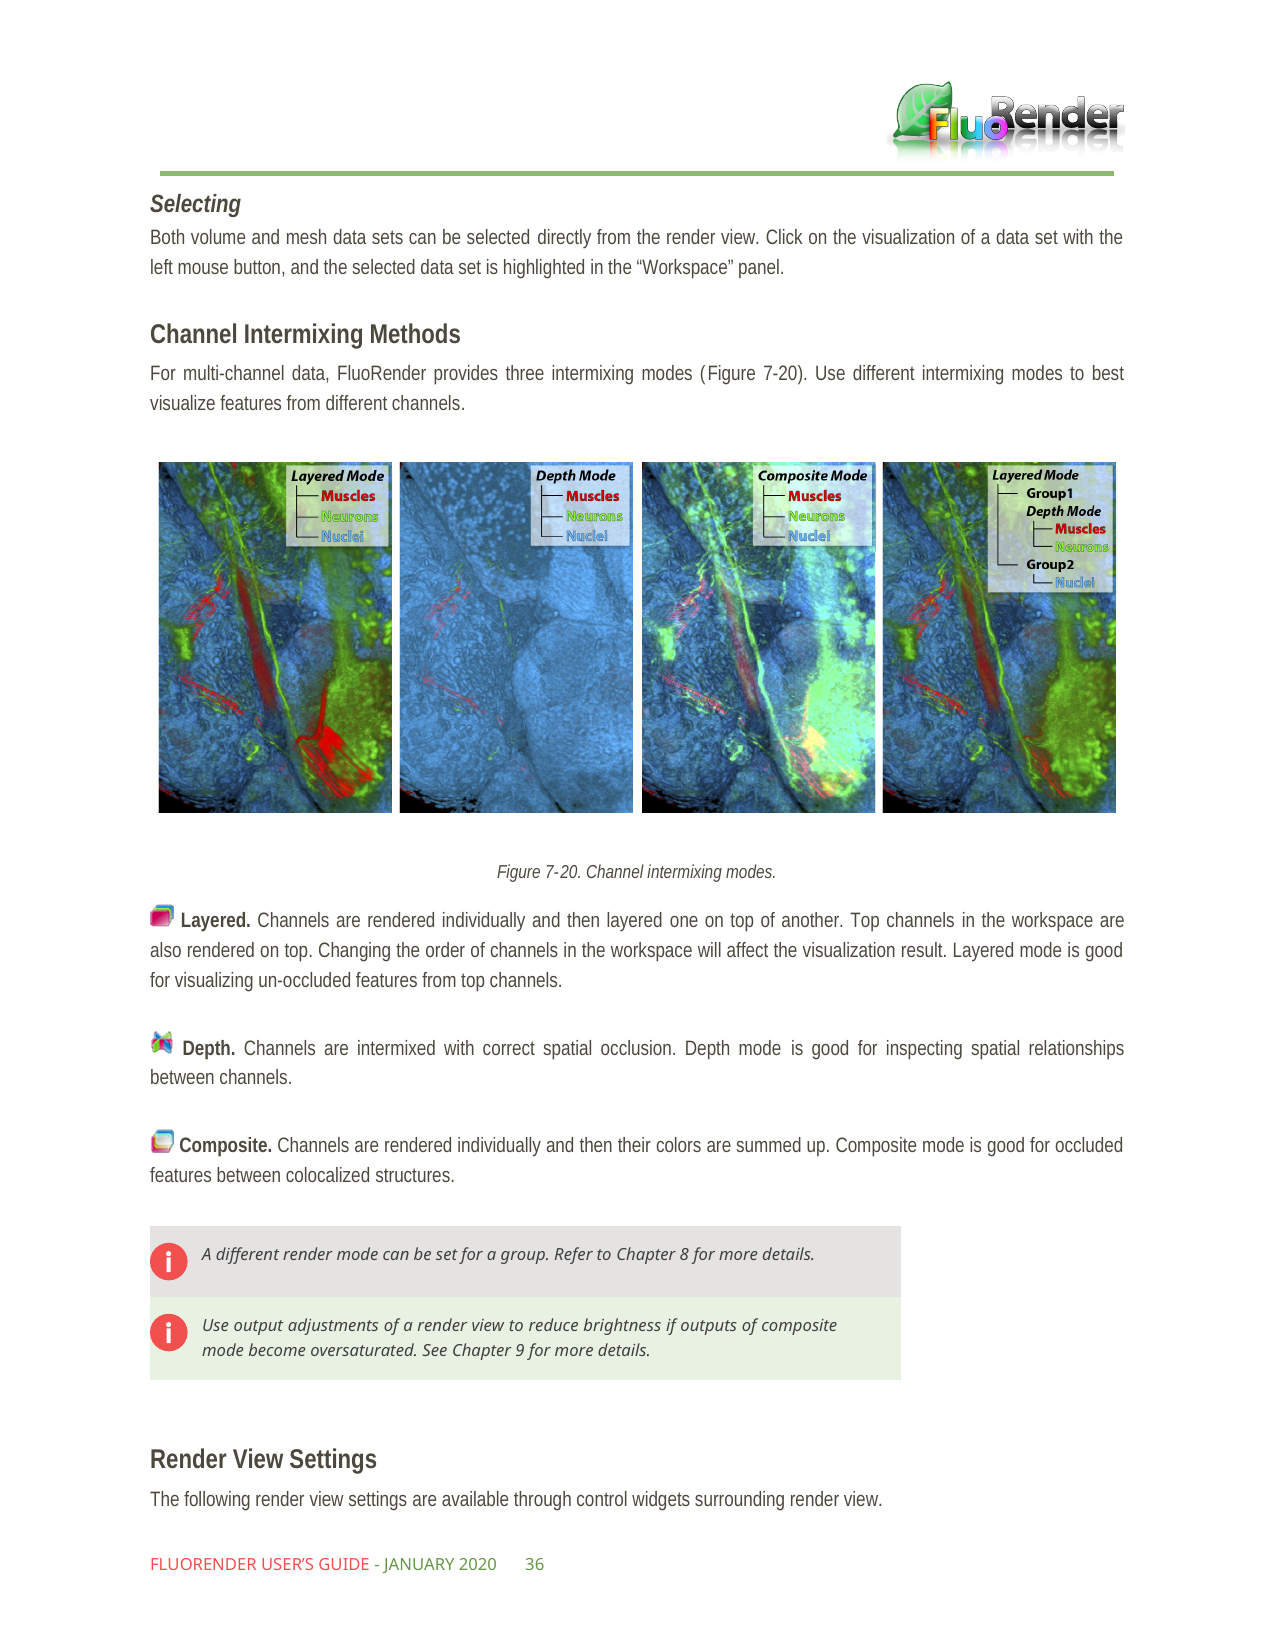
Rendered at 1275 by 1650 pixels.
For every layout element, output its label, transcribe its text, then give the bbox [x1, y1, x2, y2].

picture [150, 1031, 174, 1055]
text Depth. Channels are intermixed with correct spatial occlusion. Depth mode is good for inspecting spatial relationships between channels. [150, 1031, 1125, 1089]
table_cell Use output adjustments of a render view to reduce brightness if outputs of composite mode become oversaturated. See Chapter 9 for more details. [202, 1297, 901, 1380]
picture [150, 903, 174, 928]
subtitle Render View Settings [150, 1443, 1125, 1474]
picture [151, 454, 1125, 822]
text Layered. Channels are rendered individually and then layered one on top of another. Top channels in the workspace are also rendered on top. Changing the order of channels in the workspace will affect the visualization result. Layered mode is good for visualizing un-occluded features from top channels. [150, 903, 1125, 992]
table_header A different render mode can be set for a group. Refer to Chapter 8 for more details. [202, 1226, 901, 1297]
text The following render view settings are available through control widgets surrounding render view. [150, 1487, 1125, 1511]
text Both volume and mesh data sets can be selected directly from the render view. Click on the visualization of a data set with the left mouse button, and the selected data set is highlighted in the “Workspace” panel. [150, 225, 1125, 278]
table_cell [150, 1297, 202, 1380]
table_header [150, 1226, 202, 1297]
picture [887, 75, 1125, 165]
picture [150, 1128, 174, 1153]
text Composite. Channels are rendered individually and then their colors are summed up. Composite mode is good for occluded features between colocalized structures. [150, 1128, 1125, 1187]
subtitle Channel Intermixing Methods [150, 318, 1125, 349]
subtitle Selecting [150, 189, 1125, 218]
